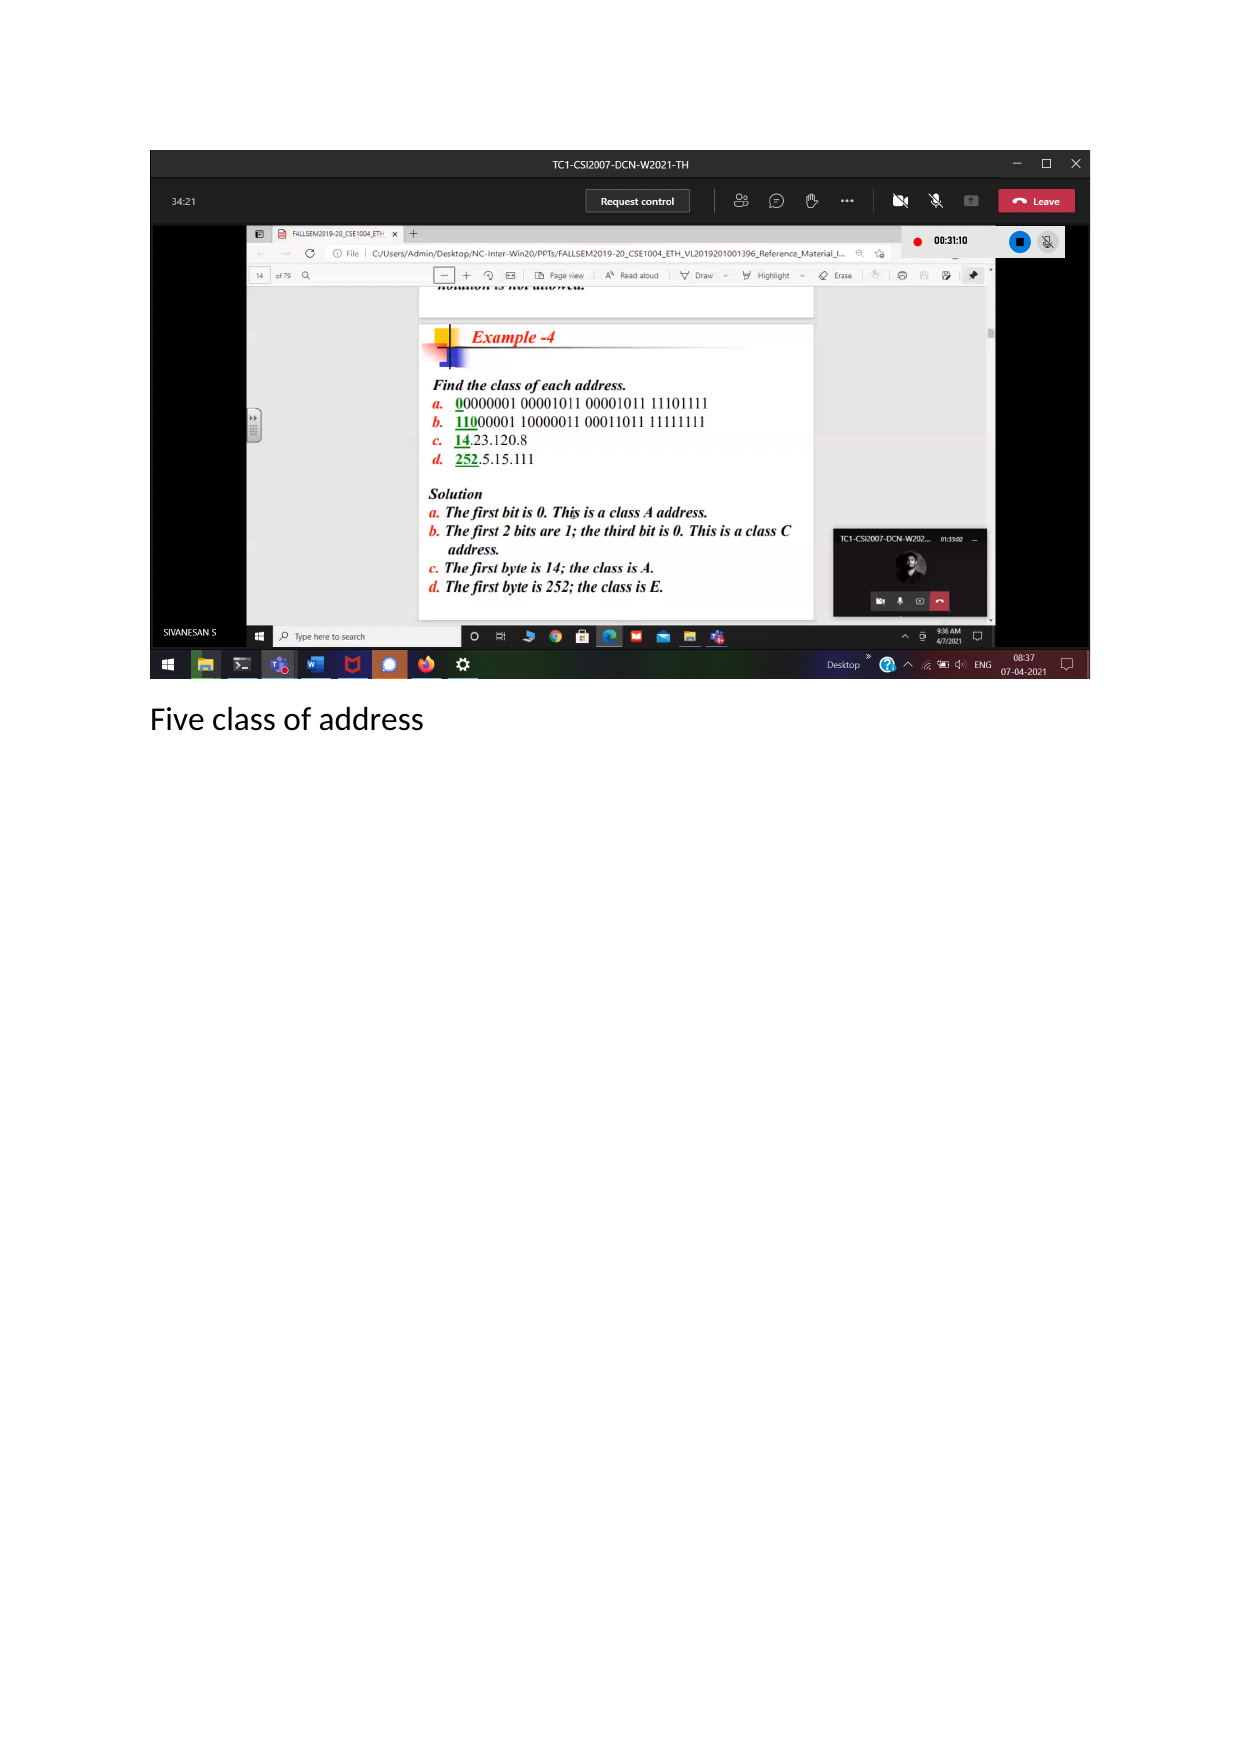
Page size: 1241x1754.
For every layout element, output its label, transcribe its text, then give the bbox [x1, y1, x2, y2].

picture [150, 150, 1091, 679]
text Five class of address [150, 698, 1090, 738]
